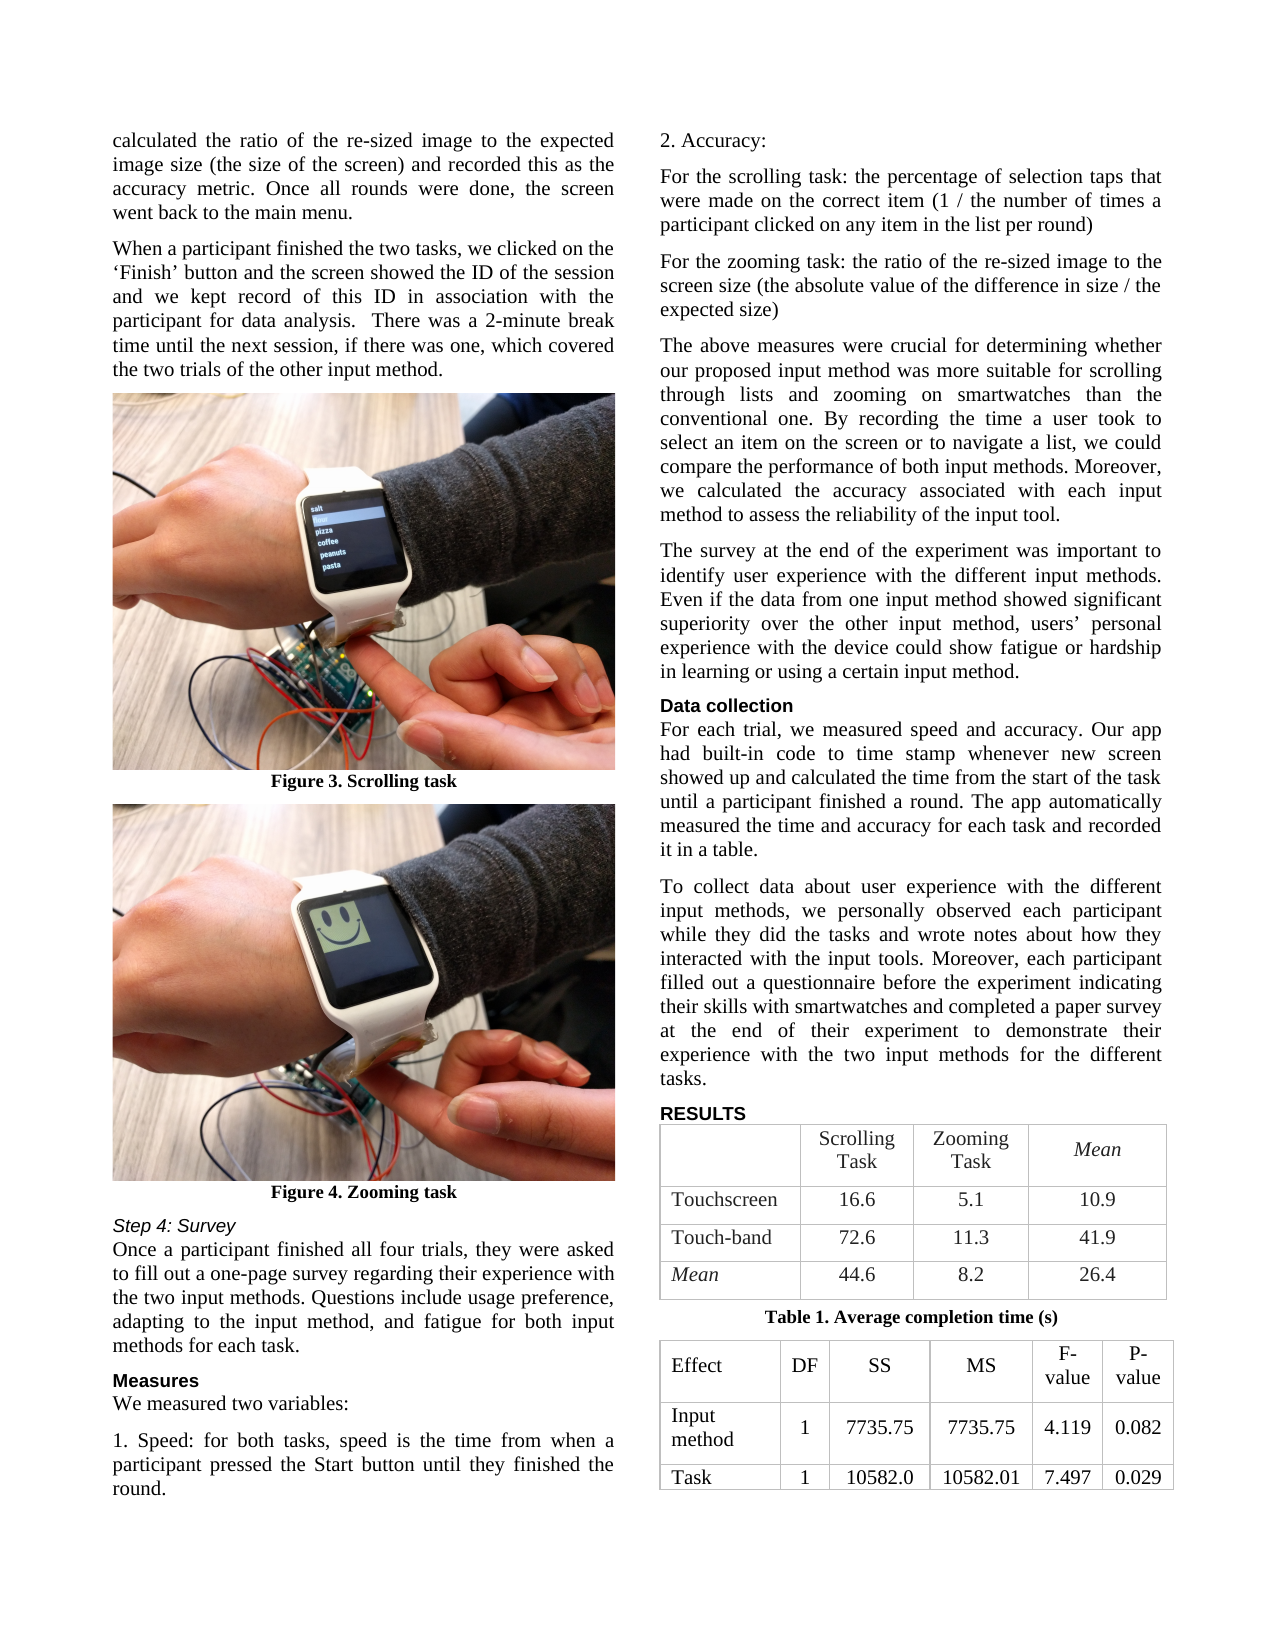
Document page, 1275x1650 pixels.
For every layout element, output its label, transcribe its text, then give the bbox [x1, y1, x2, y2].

subtitle Data collection [660, 695, 1162, 717]
table_cell 0.029 [1103, 1465, 1173, 1489]
text For each trial, we measured speed and accuracy. Our app had built-in code to time stamp whenever new screen showed up and calculated the time from the start of the task until a participant finished a round. The app automatically measured the time and accuracy for each task and recorded it in a table. [660, 717, 1162, 861]
table_cell 4.119 [1033, 1403, 1102, 1463]
text 1. Speed: for both tasks, speed is the time from when a participant pressed the Start button until they finished the round. [112, 1427, 615, 1500]
picture [112, 804, 615, 1181]
text Figure 4. Zooming task [112, 1181, 615, 1202]
table_cell 16.6 [801, 1187, 913, 1224]
table_cell 10582.01 [931, 1465, 1032, 1489]
table_cell 10582.01 [830, 1465, 929, 1489]
table_cell 41.9 [1029, 1225, 1166, 1261]
table_cell 44.6 [801, 1262, 913, 1299]
table_cell Input method [661, 1403, 780, 1463]
table_cell 72.6 [801, 1225, 913, 1261]
table_cell 26.4 [1029, 1262, 1166, 1299]
subtitle results [660, 1103, 1162, 1124]
table_cell Touch-band [661, 1225, 800, 1261]
text We measured two variables: [112, 1391, 615, 1415]
table_cell Mean [661, 1262, 800, 1299]
picture [112, 393, 615, 770]
table_cell 5.1 [914, 1187, 1028, 1224]
table_cell 1 [781, 1403, 829, 1463]
text Table 1. Average completion time (s) [660, 1306, 1162, 1328]
text Figure 3. Scrolling task [112, 770, 615, 792]
table_header Effect [661, 1341, 780, 1402]
table_header SS [830, 1341, 929, 1402]
table_cell 1 [781, 1465, 829, 1489]
table_cell Touchscreen [661, 1187, 800, 1224]
table_cell 7.497 [1033, 1465, 1102, 1489]
table_cell 10.9 [1029, 1187, 1166, 1224]
text The survey at the end of the experiment was important to identify user experience with the different input methods. Even if the data from one input method showed significant superiority over the other input method, users’ personal experience with the device could show fatigue or hardship in learning or using a certain input method. [660, 538, 1162, 683]
text When a participant finished the two tasks, we clicked on the ‘Finish’ button and the screen showed the ID of the session and we kept record of this ID in association with the participant for data analysis. There was a 2-minute break time until the next session, if there was one, which covered the two trials of the other input method. [112, 236, 615, 381]
table_header MS [931, 1341, 1032, 1402]
text Once a participant finished all four trials, they were asked to fill out a one-page survey regarding their experience with the two input methods. Questions include usage preference, adapting to the input method, and fatigue for both input methods for each task. [112, 1237, 615, 1357]
table_header Scrolling Task [801, 1125, 913, 1186]
subtitle Measures [112, 1369, 615, 1391]
table_header DF [781, 1341, 829, 1402]
table_cell 7735.75 [830, 1403, 929, 1463]
table_cell 0.082 [1103, 1403, 1173, 1463]
text To collect data about user experience with the different input methods, we personally observed each participant while they did the tasks and wrote notes about how they interacted with the input tools. Moreover, each participant filled out a questionnaire before the experiment indicating their skills with smartwatches and completed a paper survey at the end of their experiment to demonstrate their experience with the two input methods for the different tasks. [660, 874, 1162, 1090]
table_cell Task [661, 1465, 780, 1489]
table_cell 7735.75 [931, 1403, 1032, 1463]
subtitle Step 4: Survey [112, 1215, 615, 1237]
table_header P-value [1103, 1341, 1173, 1402]
table_header F-value [1033, 1341, 1102, 1402]
text For the zooming task: the ratio of the re-sized image to the screen size (the absolute value of the difference in size / the expected size) [660, 249, 1162, 321]
text The above measures were crucial for determining whether our proposed input method was more suitable for scrolling through lists and zooming on smartwatches than the conventional one. By recording the time a user took to select an item on the screen or to navigate a list, we could compare the performance of both input methods. Moreover, we calculated the accuracy associated with each input method to assess the reliability of the input tool. [660, 333, 1162, 526]
table_header Zooming Task [914, 1125, 1028, 1186]
text For the scrolling task: the percentage of selection taps that were made on the correct item (1 / the number of times a participant clicked on any item in the list per round) [660, 164, 1162, 236]
table_header [661, 1125, 800, 1186]
text 2. Accuracy: [660, 127, 1162, 152]
table_cell 8.2 [914, 1262, 1028, 1299]
table_cell 11.3 [914, 1225, 1028, 1261]
table_header Mean [1029, 1125, 1166, 1186]
